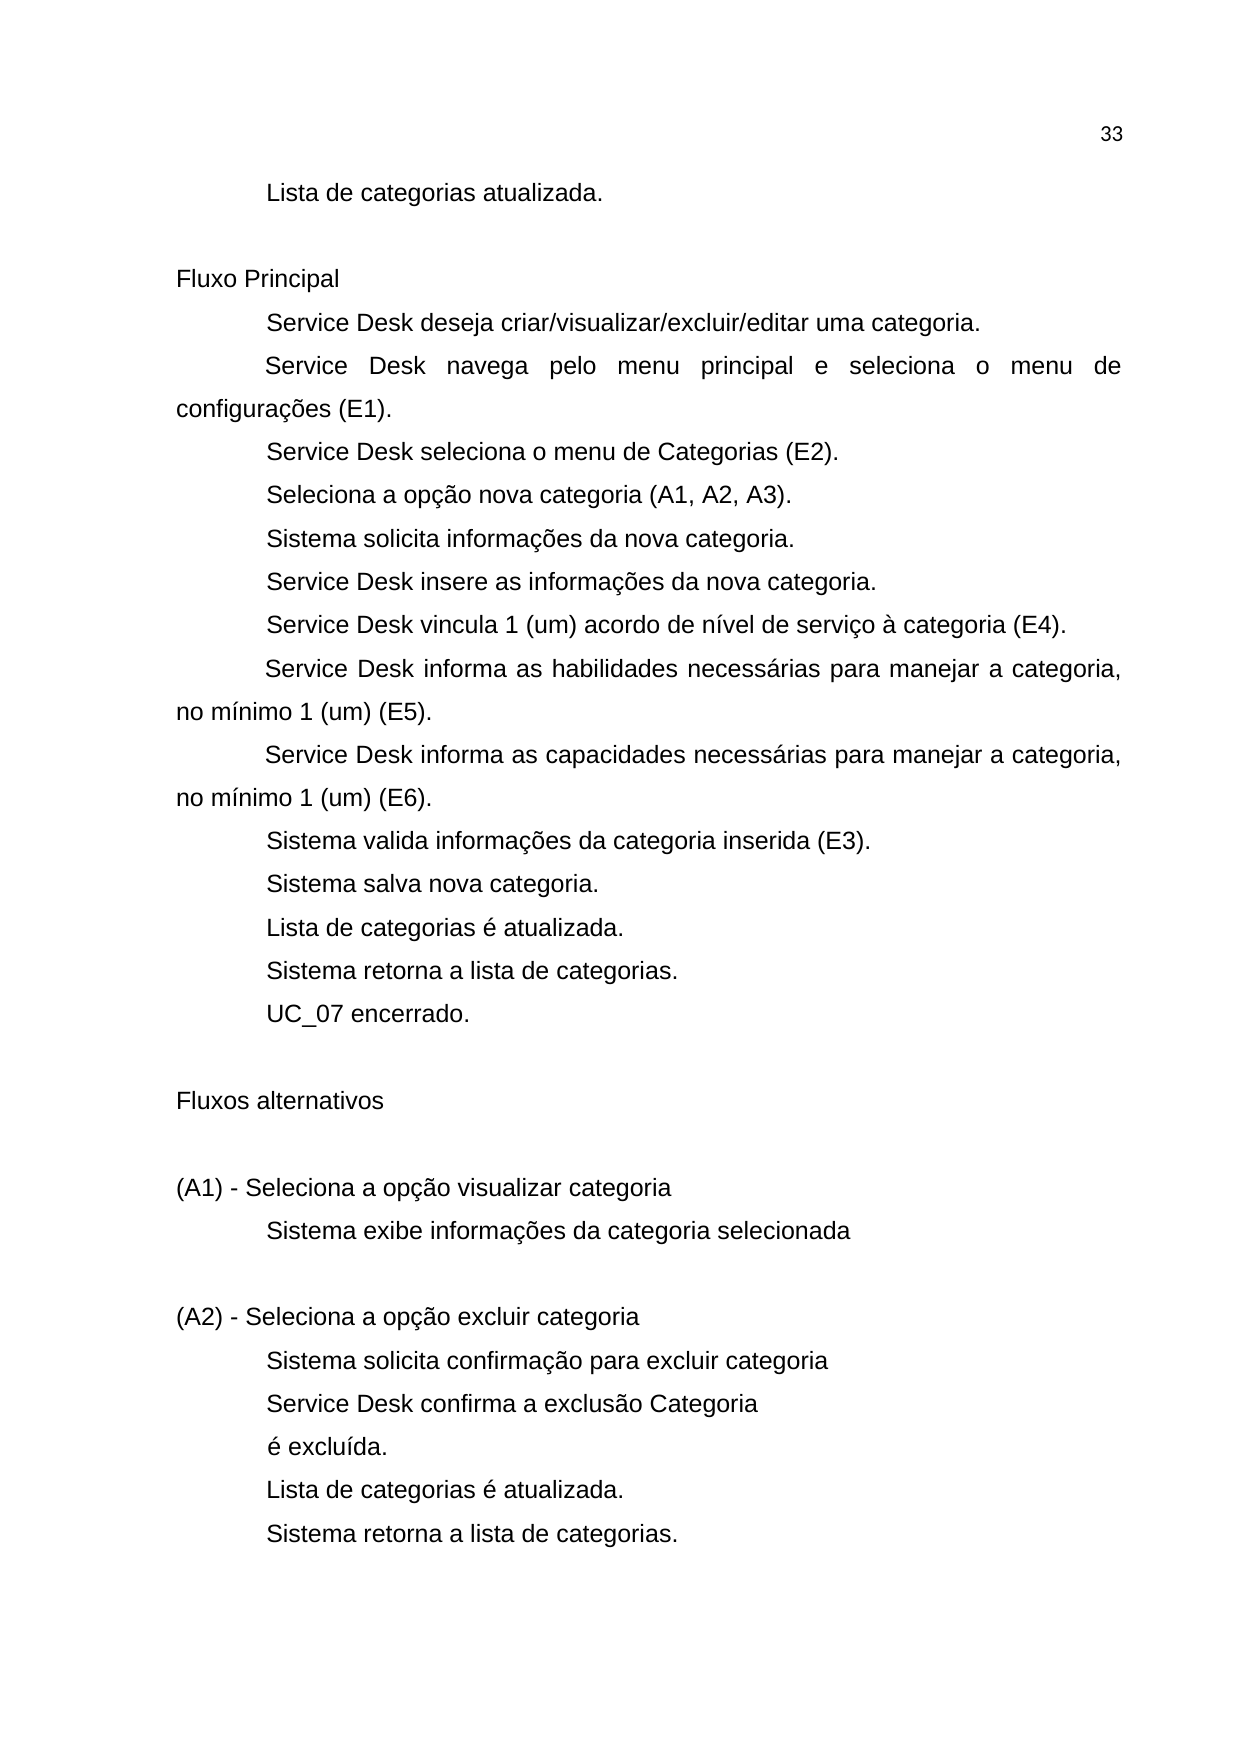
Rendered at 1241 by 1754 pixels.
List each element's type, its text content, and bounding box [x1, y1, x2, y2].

text Sistema exibe informações da categoria selecionada [266, 1216, 1123, 1245]
text Fluxos alternativos [176, 1086, 1123, 1115]
text Service Desk informa as capacidades necessárias para manejar a categoria, no mínimo 1 (um) (E6). [176, 740, 1123, 812]
text Sistema retorna a lista de categorias. [266, 1518, 1123, 1547]
text Lista de categorias é atualizada. [266, 913, 1123, 942]
text Lista de categorias atualizada. [266, 178, 1123, 207]
text Service Desk seleciona o menu de Categorias (E2). [266, 437, 1123, 466]
text Lista de categorias é atualizada. [266, 1475, 1123, 1504]
text Fluxo Principal [176, 264, 1123, 293]
text Sistema solicita informações da nova categoria. [266, 524, 1123, 552]
text Service Desk insere as informações da nova categoria. [266, 567, 1123, 596]
text (A1) - Seleciona a opção visualizar categoria [176, 1173, 1123, 1201]
text Seleciona a opção nova categoria (A1, A2, A3). [266, 480, 1123, 509]
text Service Desk informa as habilidades necessárias para manejar a categoria, no mínimo 1 (um) (E5). [176, 654, 1123, 726]
text Service Desk navega pelo menu principal e seleciona o menu de configurações (E1). [176, 351, 1123, 423]
text Sistema salva nova categoria. [266, 869, 1123, 898]
text Sistema retorna a lista de categorias. [266, 956, 1123, 985]
text Sistema valida informações da categoria inserida (E3). [266, 826, 1123, 855]
text (A2) - Seleciona a opção excluir categoria [176, 1302, 1123, 1331]
text Sistema solicita confirmação para excluir categoria [266, 1346, 1123, 1374]
text UC_07 encerrado. [266, 999, 1123, 1028]
text Service Desk confirma a exclusão Categoria é excluída. [266, 1389, 759, 1461]
text Service Desk deseja criar/visualizar/excluir/editar uma categoria. [266, 308, 1123, 337]
text Service Desk vincula 1 (um) acordo de nível de serviço à categoria (E4). [266, 610, 1123, 639]
